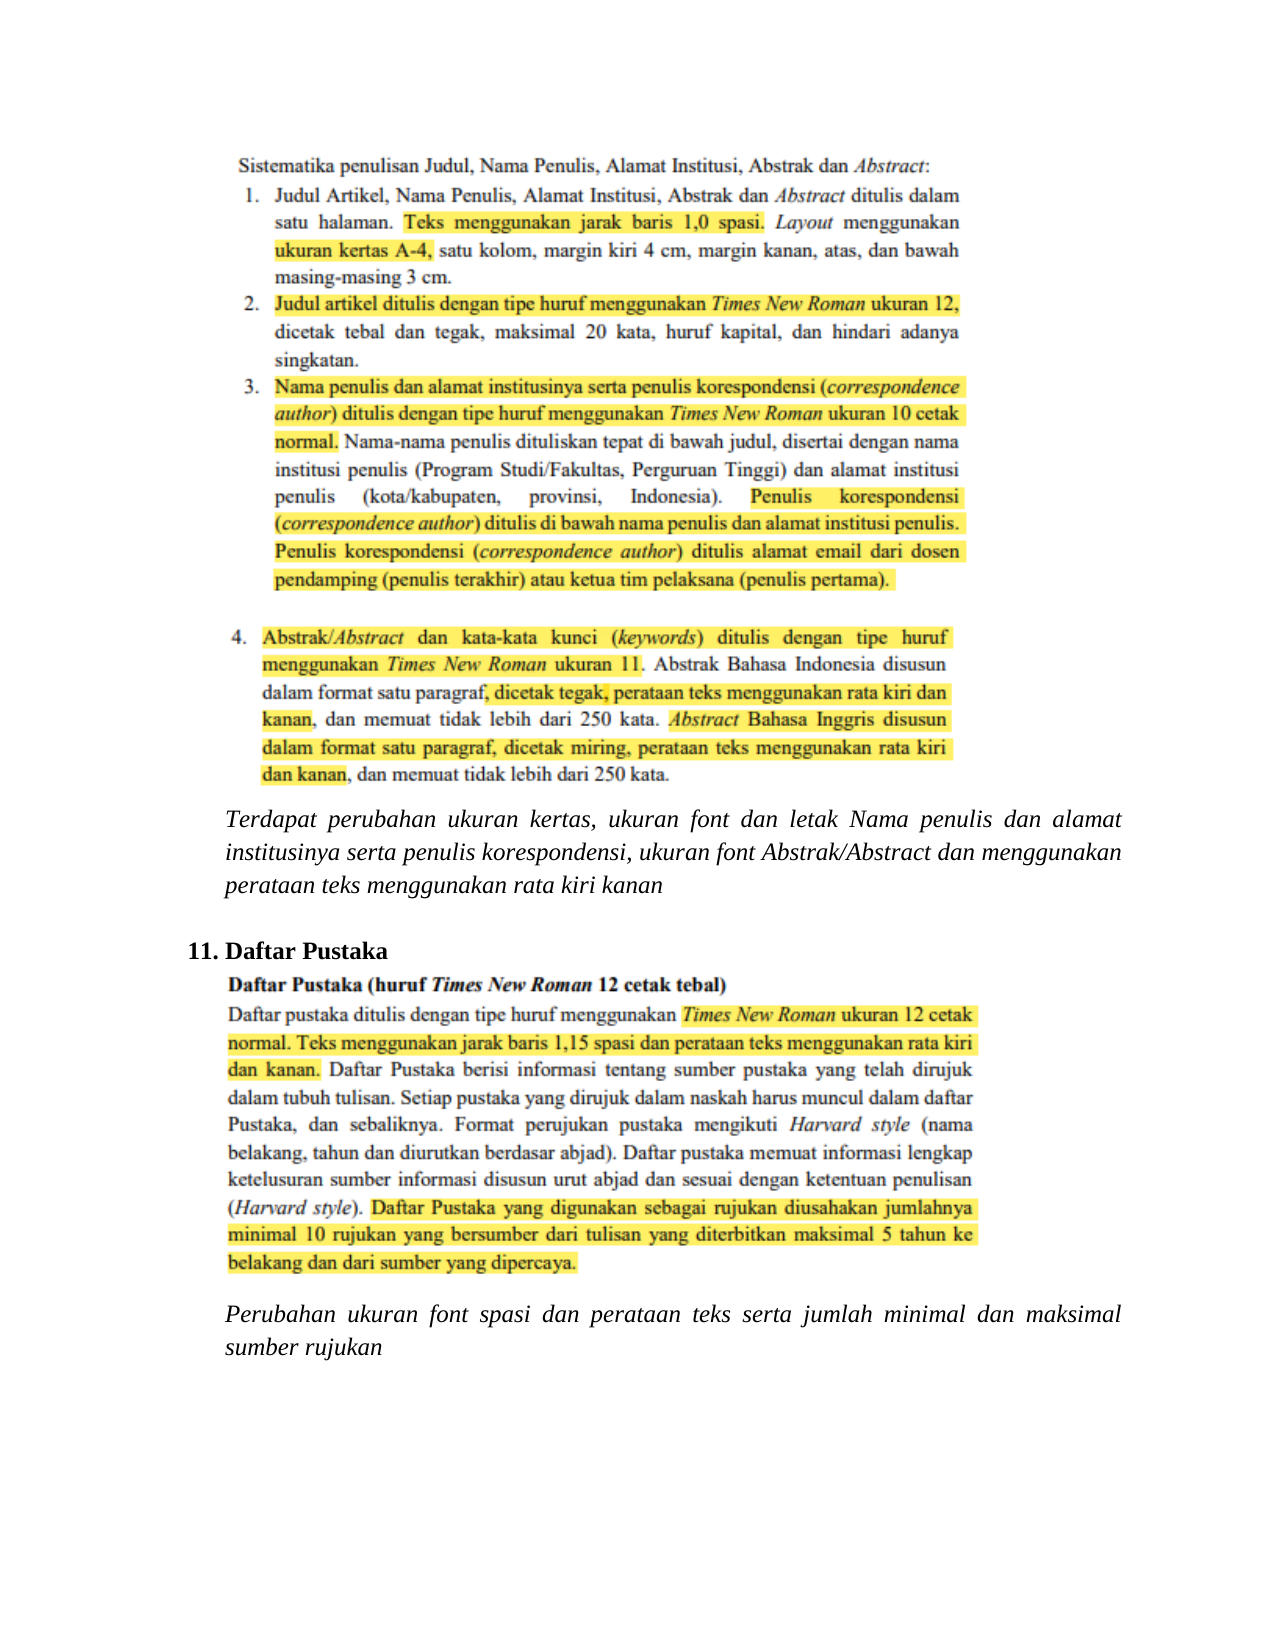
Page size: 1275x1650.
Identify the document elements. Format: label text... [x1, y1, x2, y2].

picture [225, 968, 991, 1296]
text Perubahan ukuran font spasi dan perataan teks serta jumlah minimal dan maksimal sumber rujukan [225, 1299, 1125, 1361]
text Terdapat perubahan ukuran kertas, ukuran font dan letak Nama penulis dan alamat institusinya serta penulis korespondensi, ukuran font Abstrak/Abstract dan menggunakan perataan teks menggunakan rata kiri kanan [225, 804, 1125, 898]
picture [225, 150, 1001, 616]
picture [225, 619, 963, 800]
list Daftar Pustaka [187, 936, 1125, 964]
